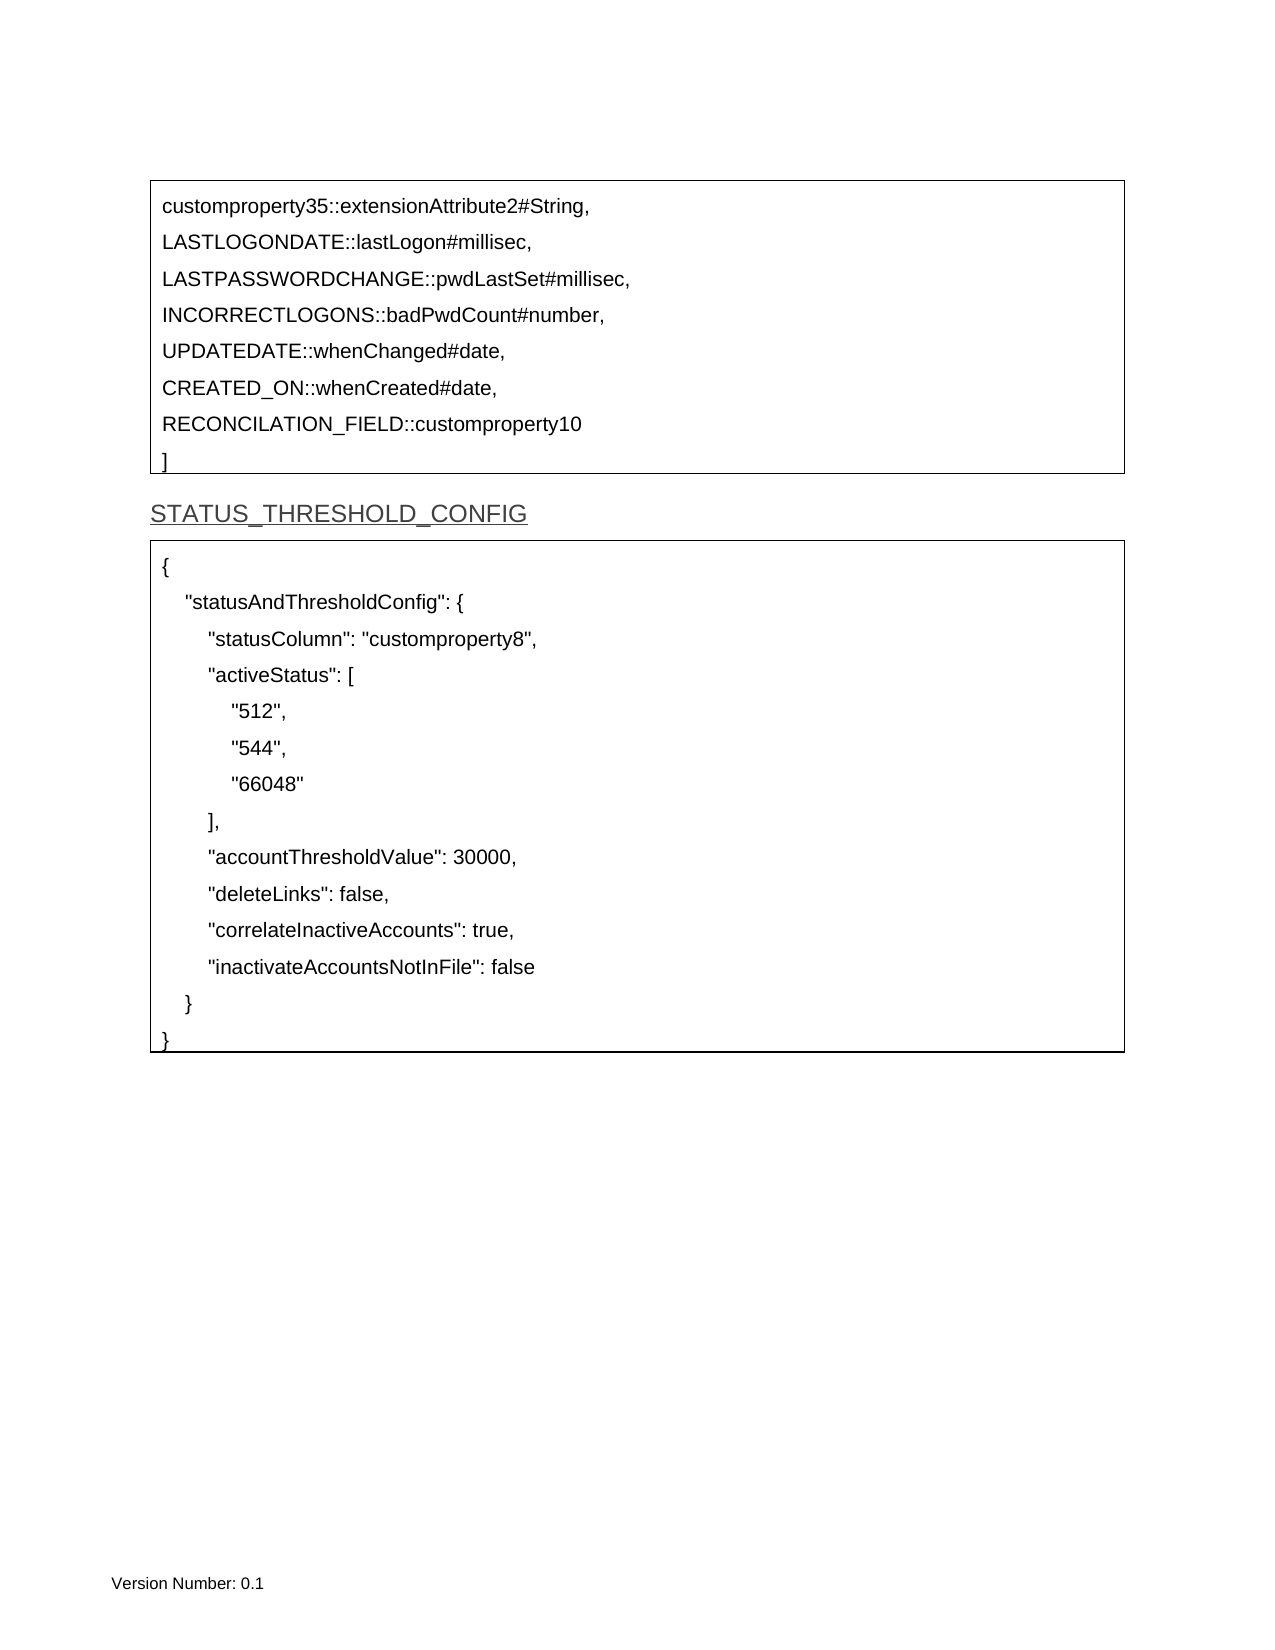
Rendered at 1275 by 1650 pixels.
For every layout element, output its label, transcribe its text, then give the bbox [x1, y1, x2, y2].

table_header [151, 181, 1124, 473]
table_header { "statusAndThresholdConfig": { "statusColumn": "customproperty8", "activeStatus": [ "512", "544", "66048" ], "accountThresholdValue": 30000, "deleteLinks": false, "correlateInactiveAccounts": true, "inactivateAccountsNotInFile": false } } [151, 541, 1124, 1051]
subtitle STATUS_THRESHOLD_CONFIG [150, 499, 1125, 527]
